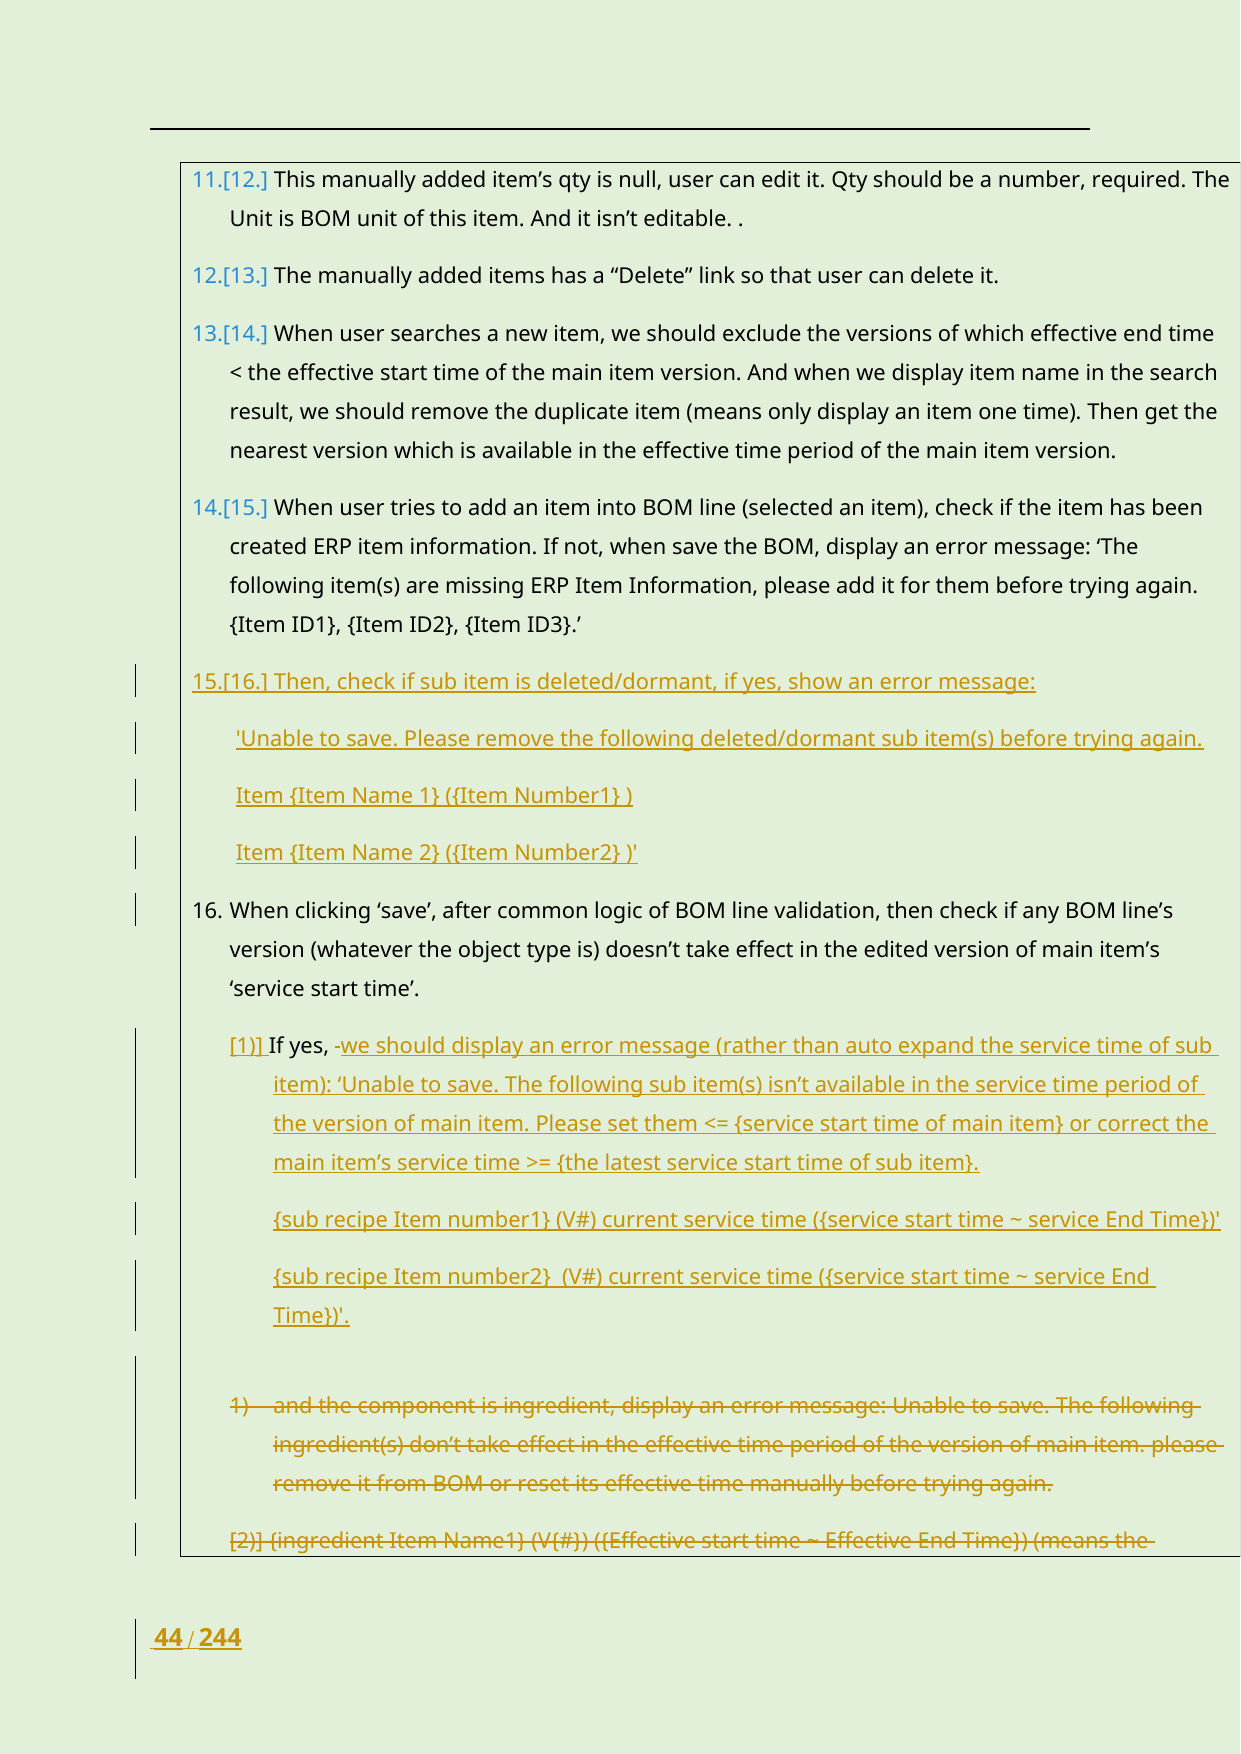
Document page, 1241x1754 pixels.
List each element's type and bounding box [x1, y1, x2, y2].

table_cell [181, 163, 1240, 1556]
